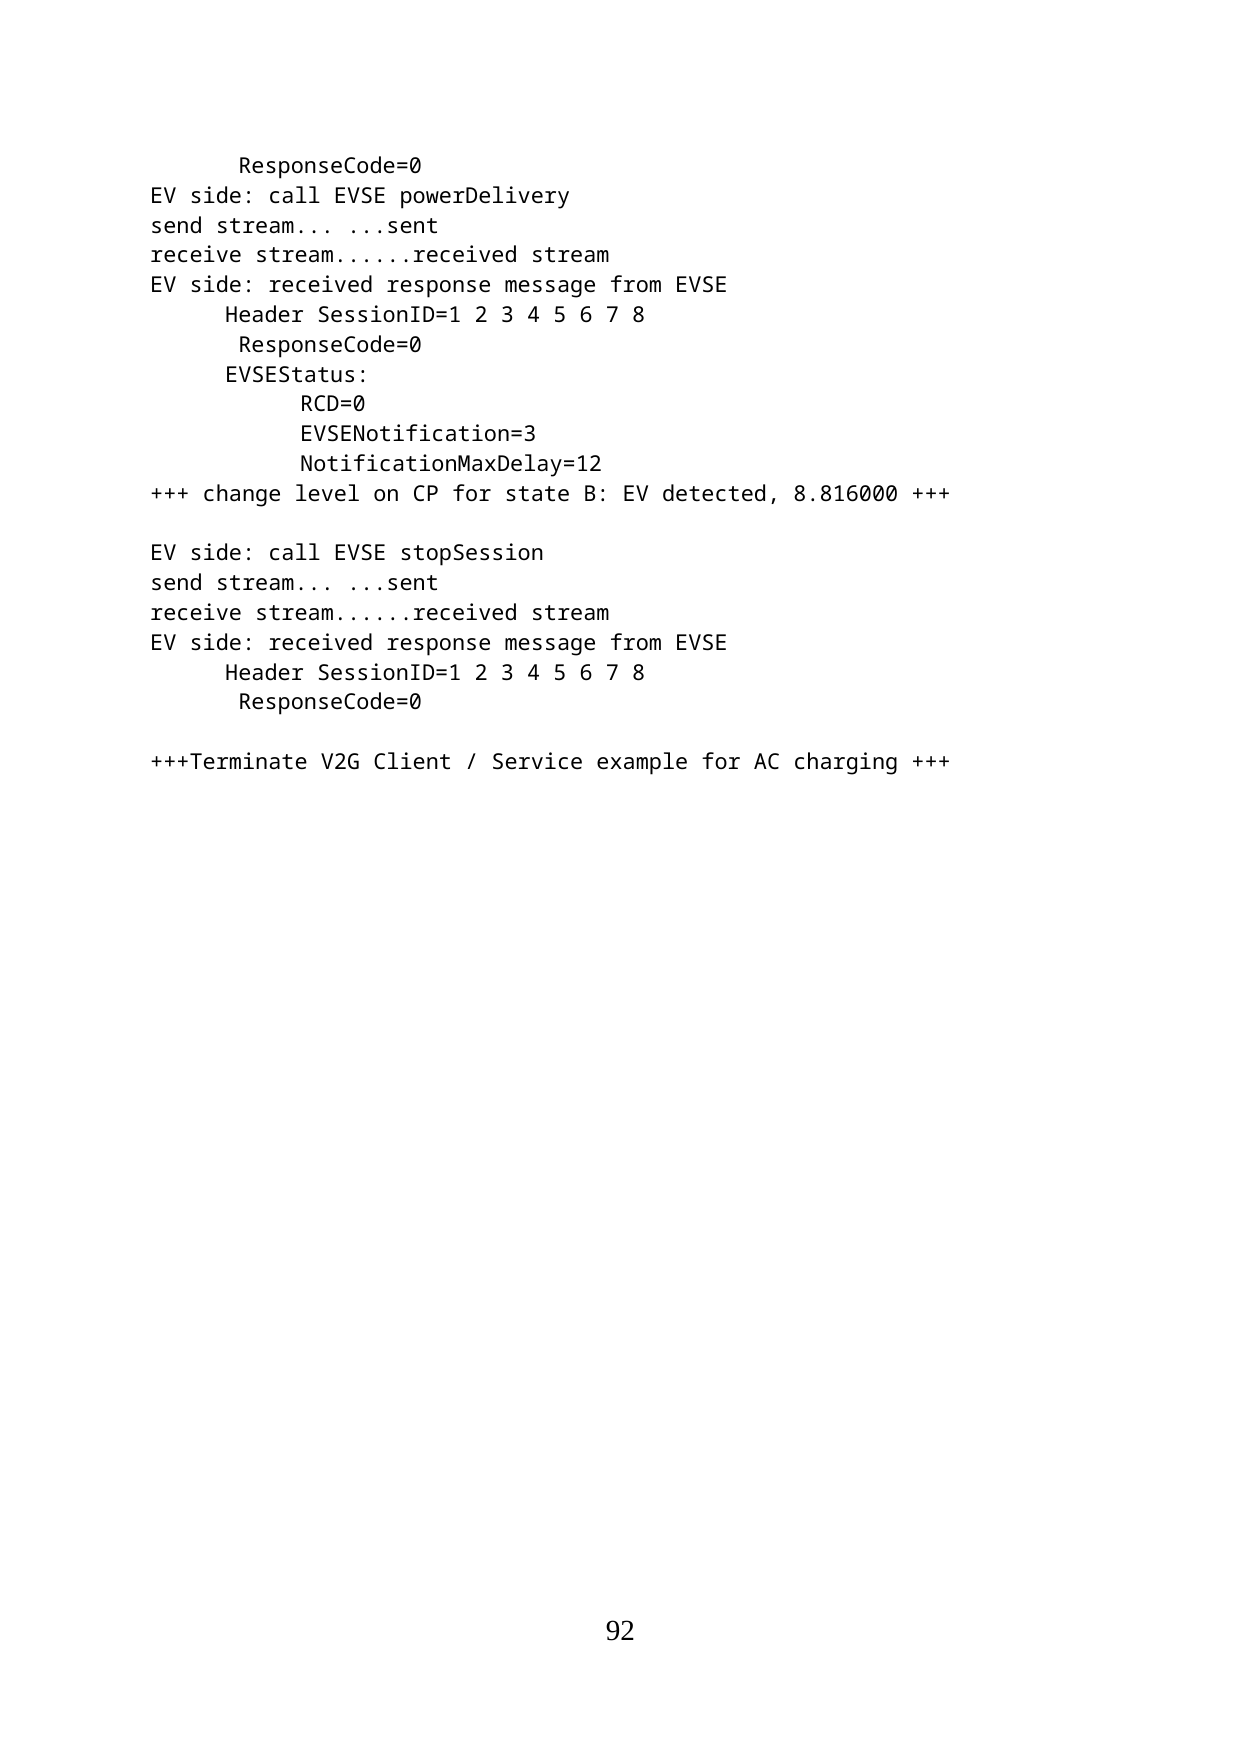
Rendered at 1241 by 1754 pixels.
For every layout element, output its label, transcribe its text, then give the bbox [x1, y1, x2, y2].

text +++ change level on CP for state B: EV detected, 8.816000 +++ [150, 478, 1090, 507]
text EV side: received response message from EVSE [150, 627, 1090, 656]
text RCD=0 [150, 388, 1090, 418]
text EV side: call EVSE powerDelivery [150, 180, 1090, 209]
text send stream... ...sent [150, 567, 1090, 597]
text NotificationMaxDelay=12 [150, 448, 1090, 478]
text EVSENotification=3 [150, 418, 1090, 448]
text ResponseCode=0 [150, 150, 1090, 180]
text EVSEStatus: [150, 358, 1090, 388]
text EV side: call EVSE stopSession [150, 537, 1090, 567]
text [150, 269, 1090, 299]
text receive stream......received stream [150, 239, 1090, 269]
text ResponseCode=0 [150, 686, 1090, 716]
text send stream... ...sent [150, 209, 1090, 239]
text Header SessionID=1 2 3 4 5 6 7 8 [150, 656, 1090, 686]
text Header SessionID=1 2 3 4 5 6 7 8 [150, 299, 1090, 329]
text ResponseCode=0 [150, 329, 1090, 358]
text receive stream......received stream [150, 597, 1090, 627]
text +++Terminate V2G Client / Service example for AC charging +++ [150, 746, 1090, 776]
